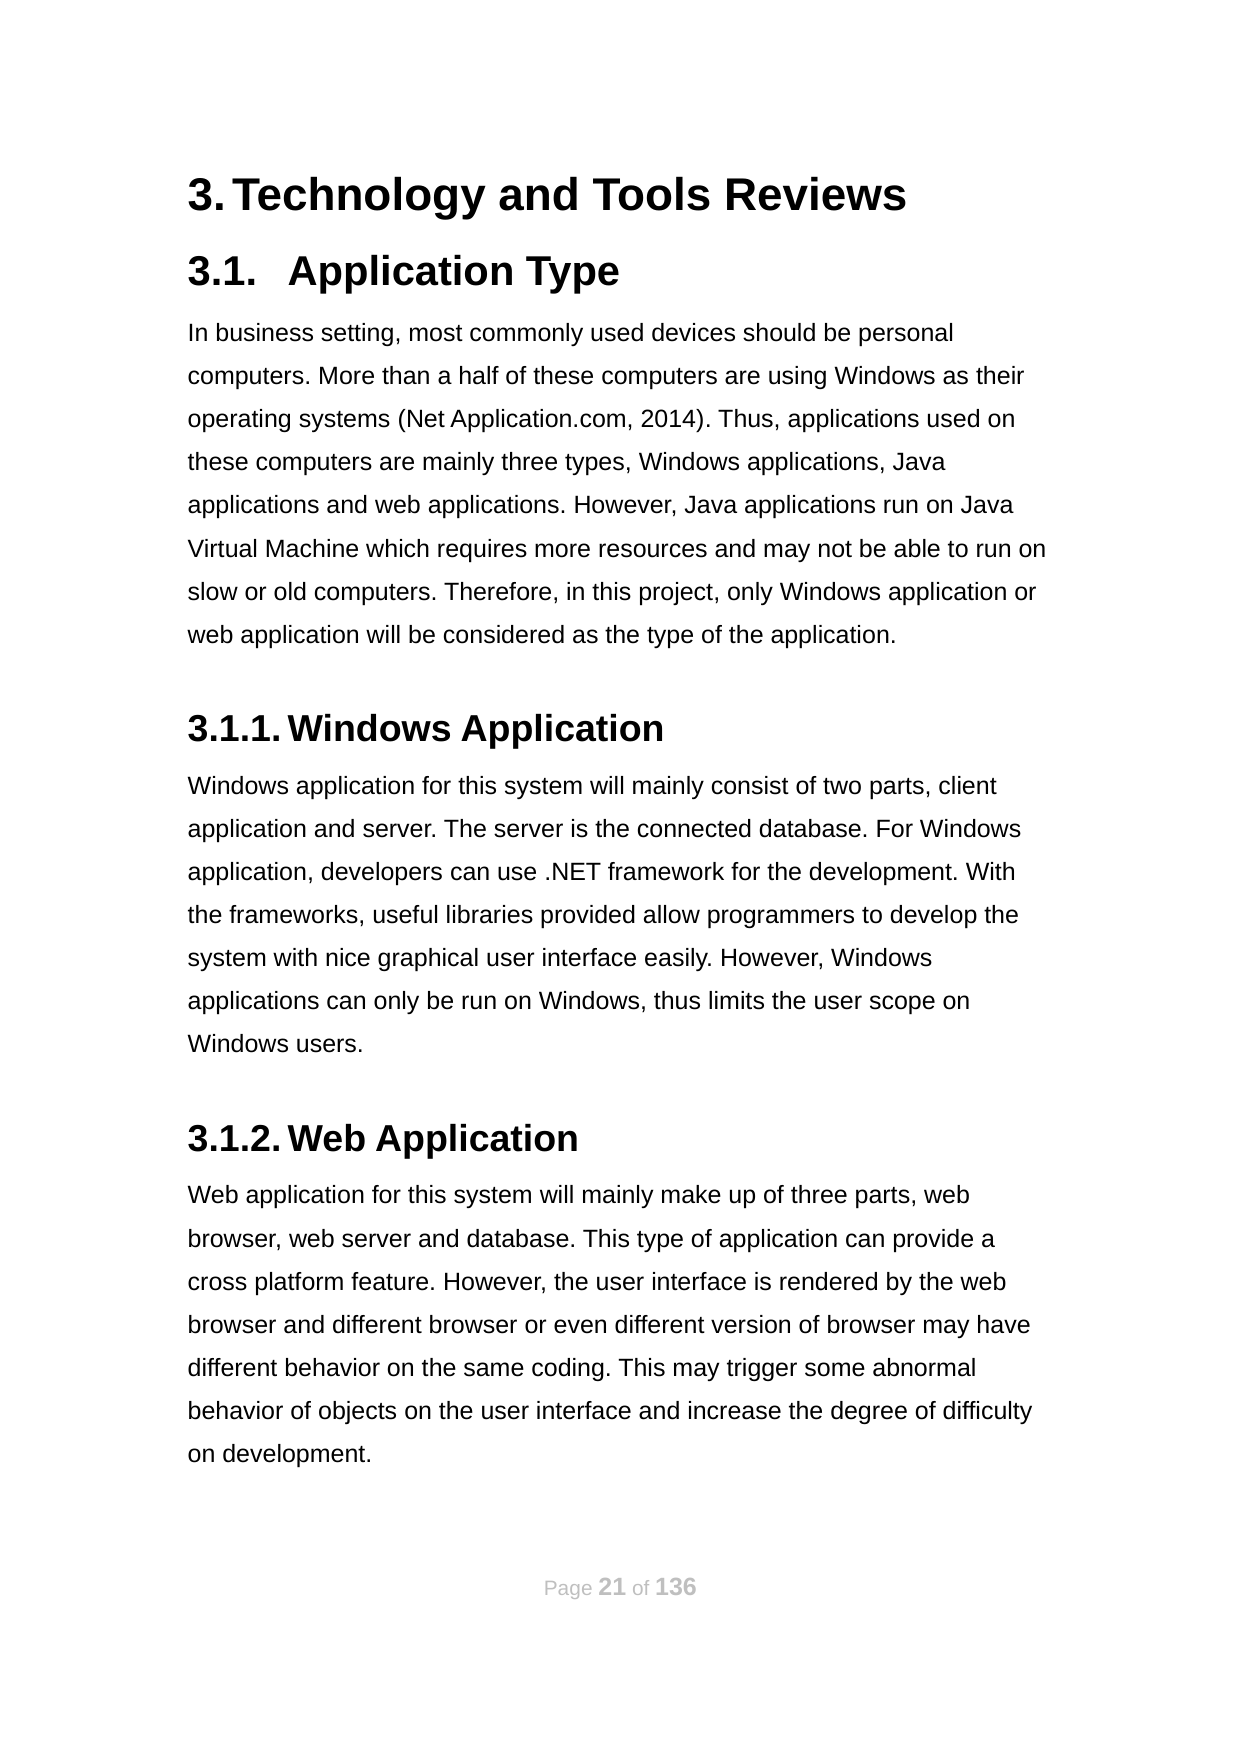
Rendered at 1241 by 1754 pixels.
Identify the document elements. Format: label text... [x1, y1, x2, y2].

subtitle Web Application [187, 1116, 1053, 1159]
text Web application for this system will mainly make up of three parts, web browser, web server and database. This type of application can provide a cross platform feature. However, the user interface is rendered by the web browser and different browser or even different version of browser may have different behavior on the same coding. This may trigger some abnormal behavior of objects on the user interface and increase the degree of difficulty on development. [187, 1180, 1053, 1468]
subtitle Windows Application [187, 706, 1053, 749]
text In business setting, most commonly used devices should be personal computers. More than a half of these computers are using Windows as their operating systems . Thus, applications used on these computers are mainly three types, Windows applications, Java applications and web applications. However, Java applications run on Java Virtual Machine which requires more resources and may not be able to run on slow or old computers. Therefore, in this project, only Windows application or web application will be considered as the type of the application. [187, 318, 1053, 648]
text Windows application for this system will mainly consist of two parts, client application and server. The server is the connected database. For Windows application, developers can use .NET framework for the development. With the frameworks, useful libraries provided allow programmers to develop the system with nice graphical user interface easily. However, Windows applications can only be run on Windows, thus limits the user scope on Windows users. [187, 771, 1053, 1058]
subtitle Technology and Tools Reviews [187, 167, 1053, 220]
subtitle Application Type [187, 246, 1053, 294]
